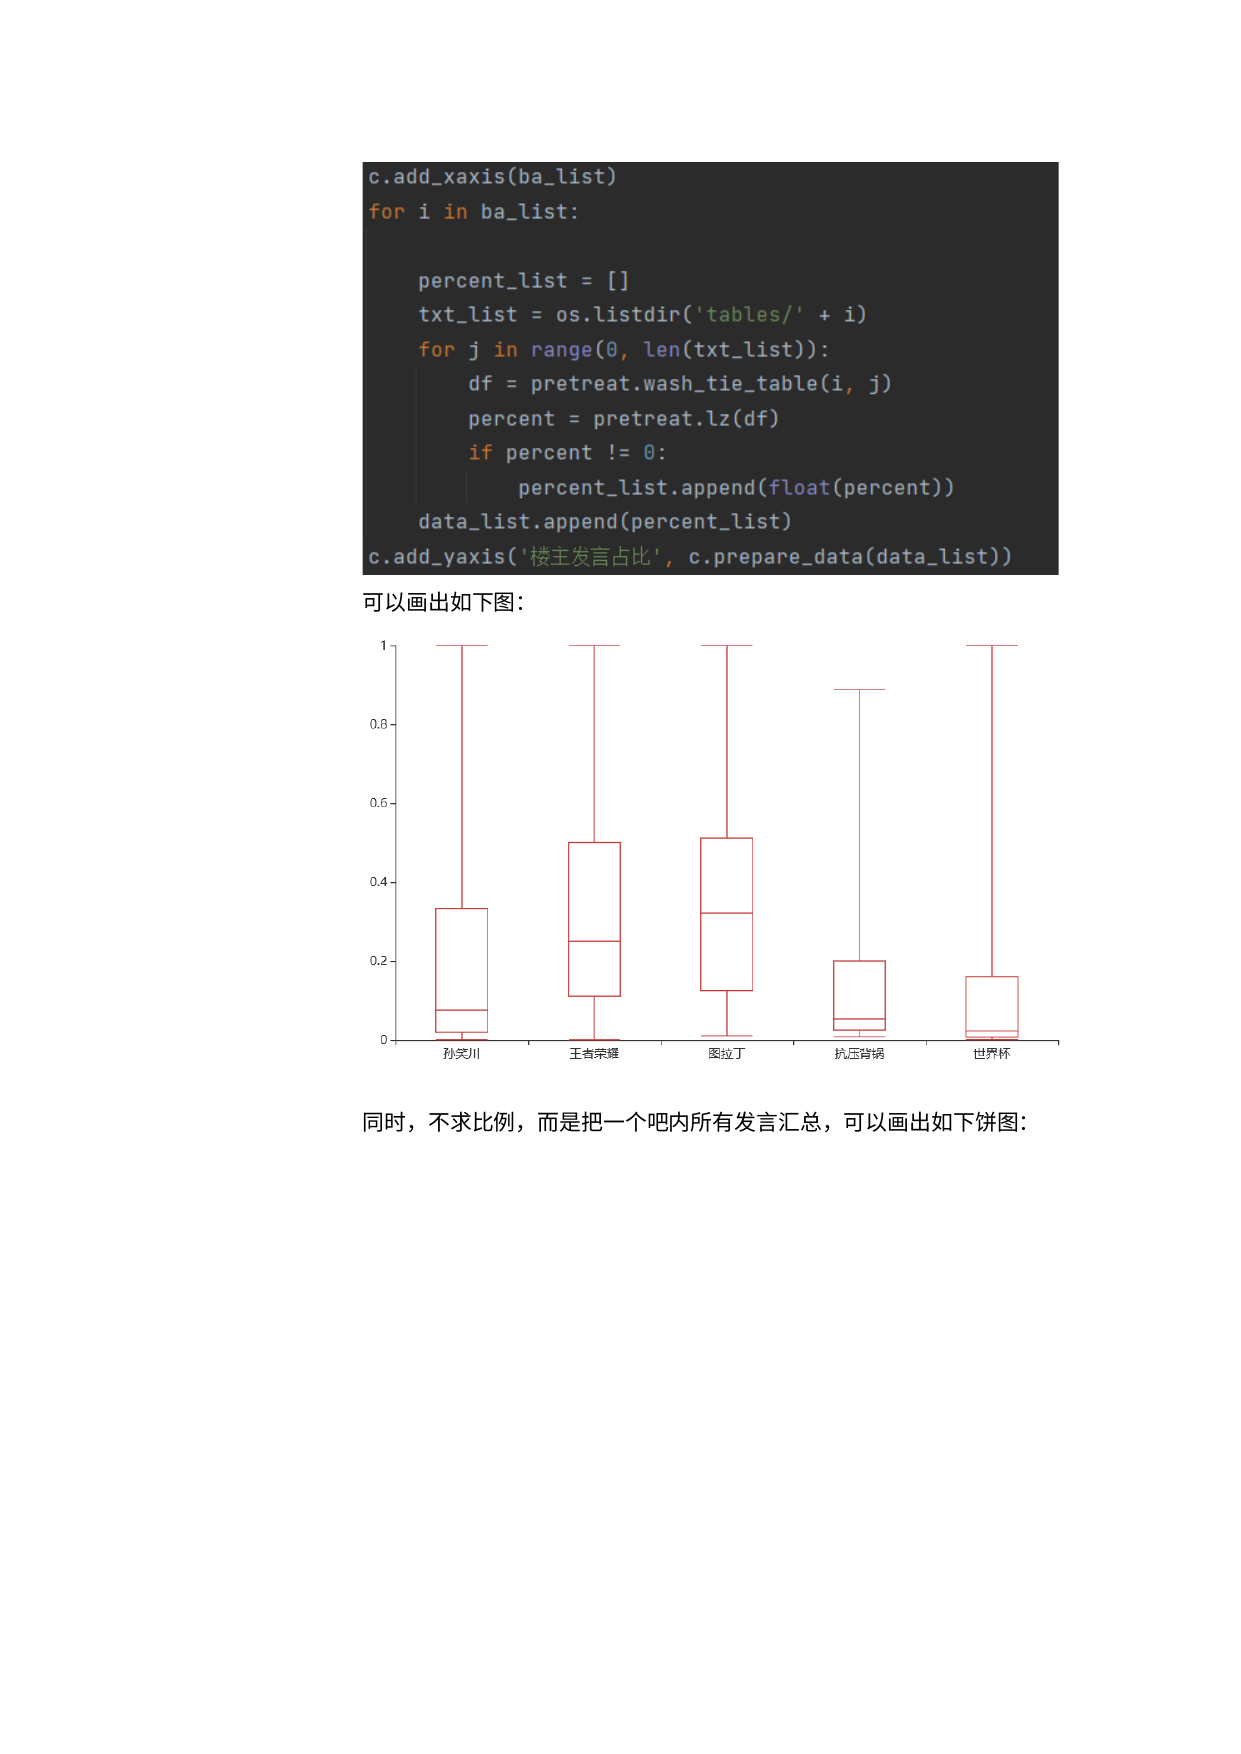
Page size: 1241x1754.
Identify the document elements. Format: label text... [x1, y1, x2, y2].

text 可以画出如下图： [319, 584, 1053, 617]
picture [362, 162, 1059, 575]
picture [362, 617, 1086, 1085]
text 同时，不求比例，而是把一个吧内所有发言汇总，可以画出如下饼图： [319, 1104, 1053, 1137]
